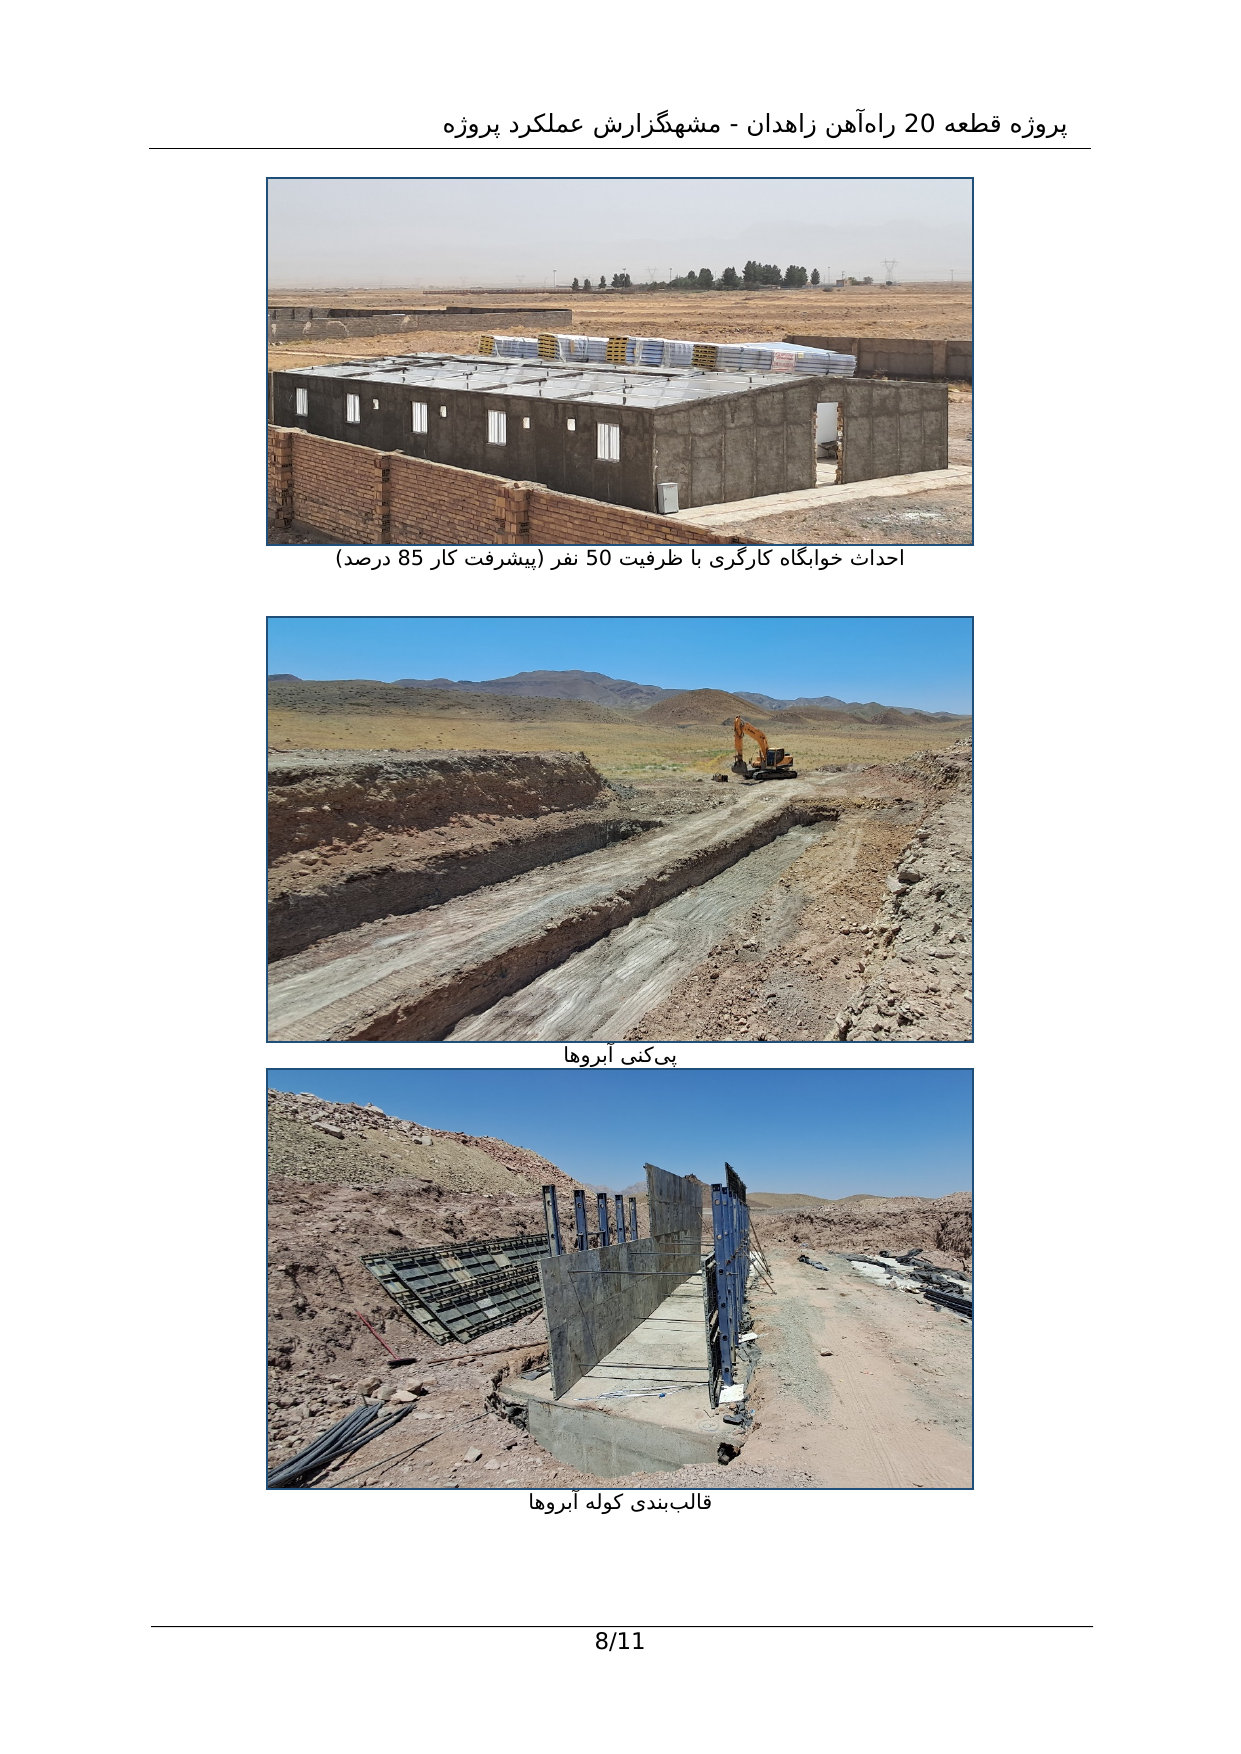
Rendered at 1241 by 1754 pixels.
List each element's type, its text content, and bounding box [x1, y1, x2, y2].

picture [268, 1070, 972, 1488]
picture [268, 618, 972, 1041]
text احداث خوابگاه کارگری با ظرفیت 50 نفر (پیشرفت کار 85 درصد) [150, 546, 1090, 571]
text قالب‌بندی کوله آبروها [150, 1490, 1090, 1514]
picture [268, 179, 972, 544]
text پی‌کنی آبروها [150, 1043, 1090, 1068]
